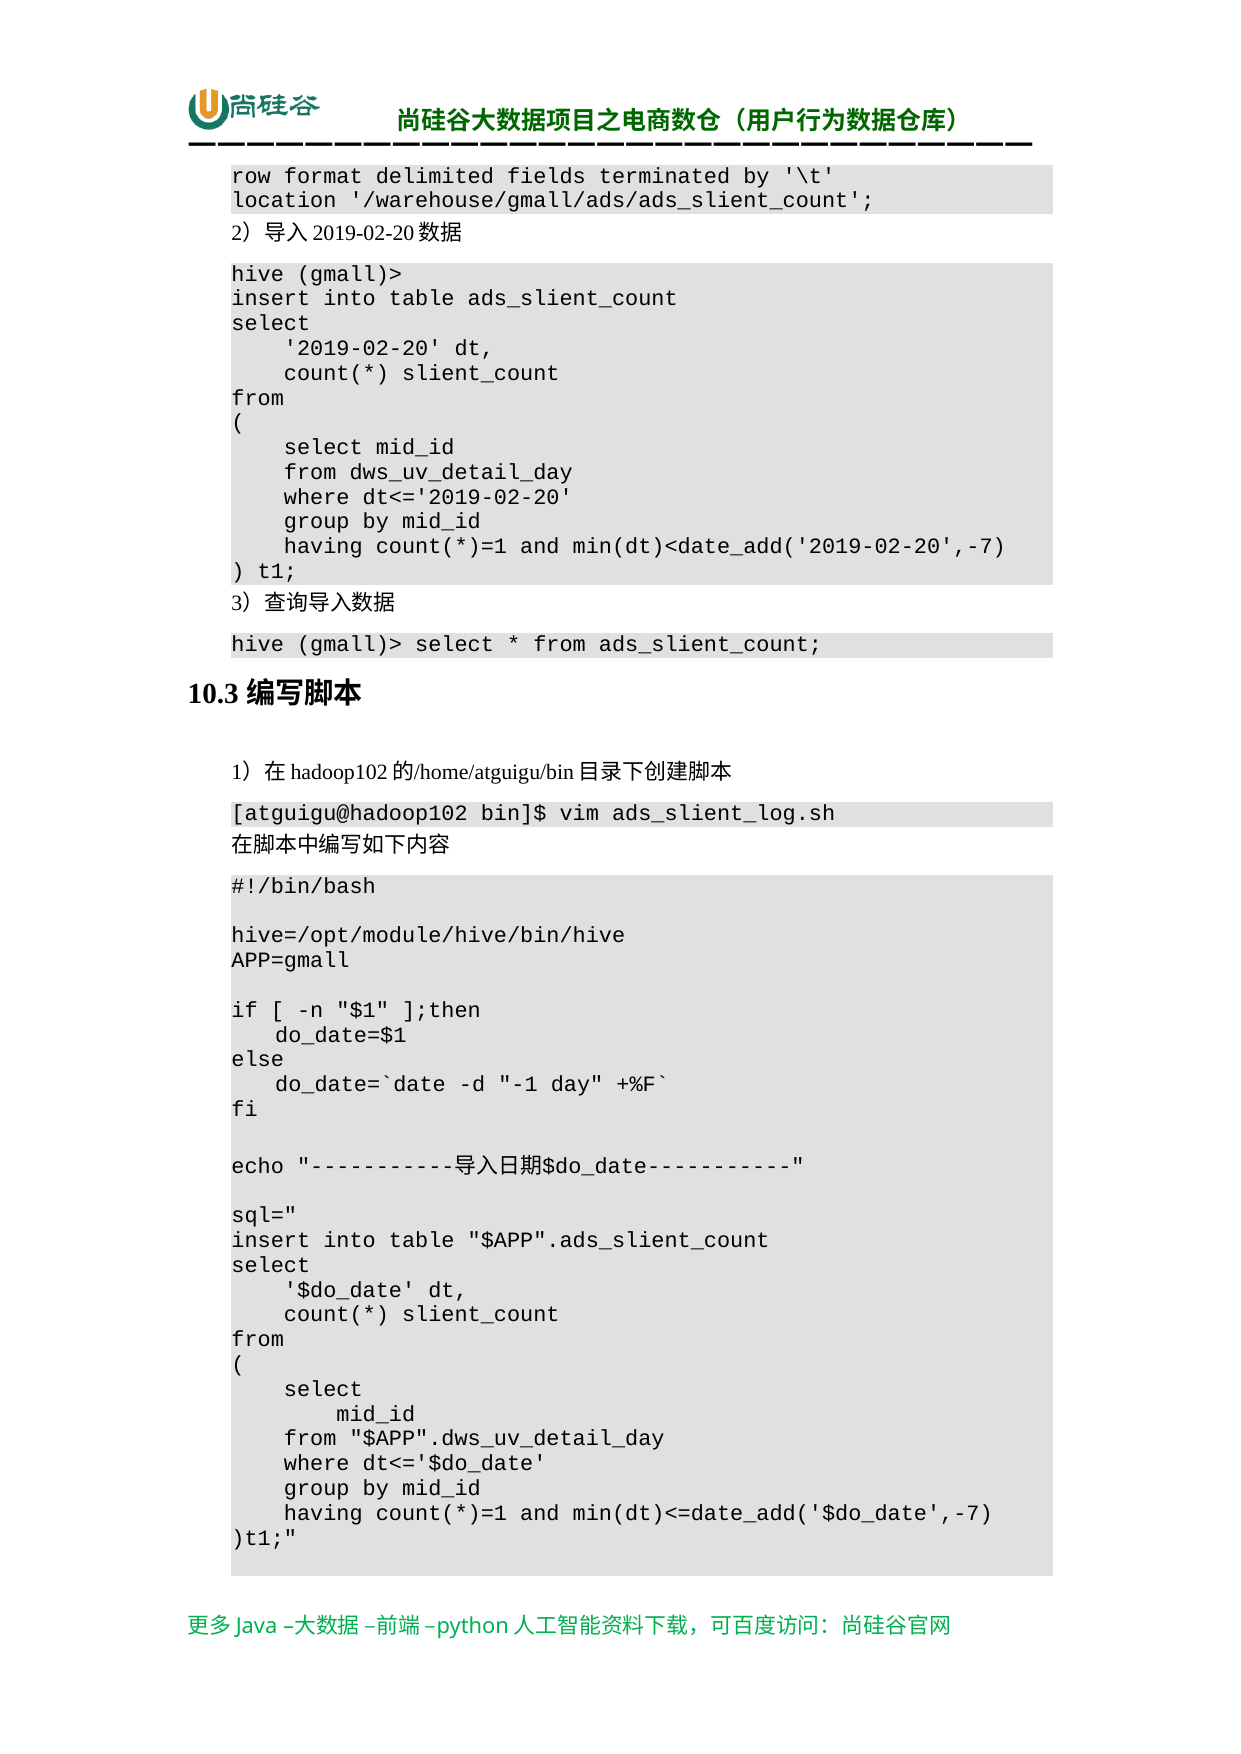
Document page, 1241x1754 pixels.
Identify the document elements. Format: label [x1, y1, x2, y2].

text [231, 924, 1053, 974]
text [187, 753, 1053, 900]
picture [187, 88, 320, 130]
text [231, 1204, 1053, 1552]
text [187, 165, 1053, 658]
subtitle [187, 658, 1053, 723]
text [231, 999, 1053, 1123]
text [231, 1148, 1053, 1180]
